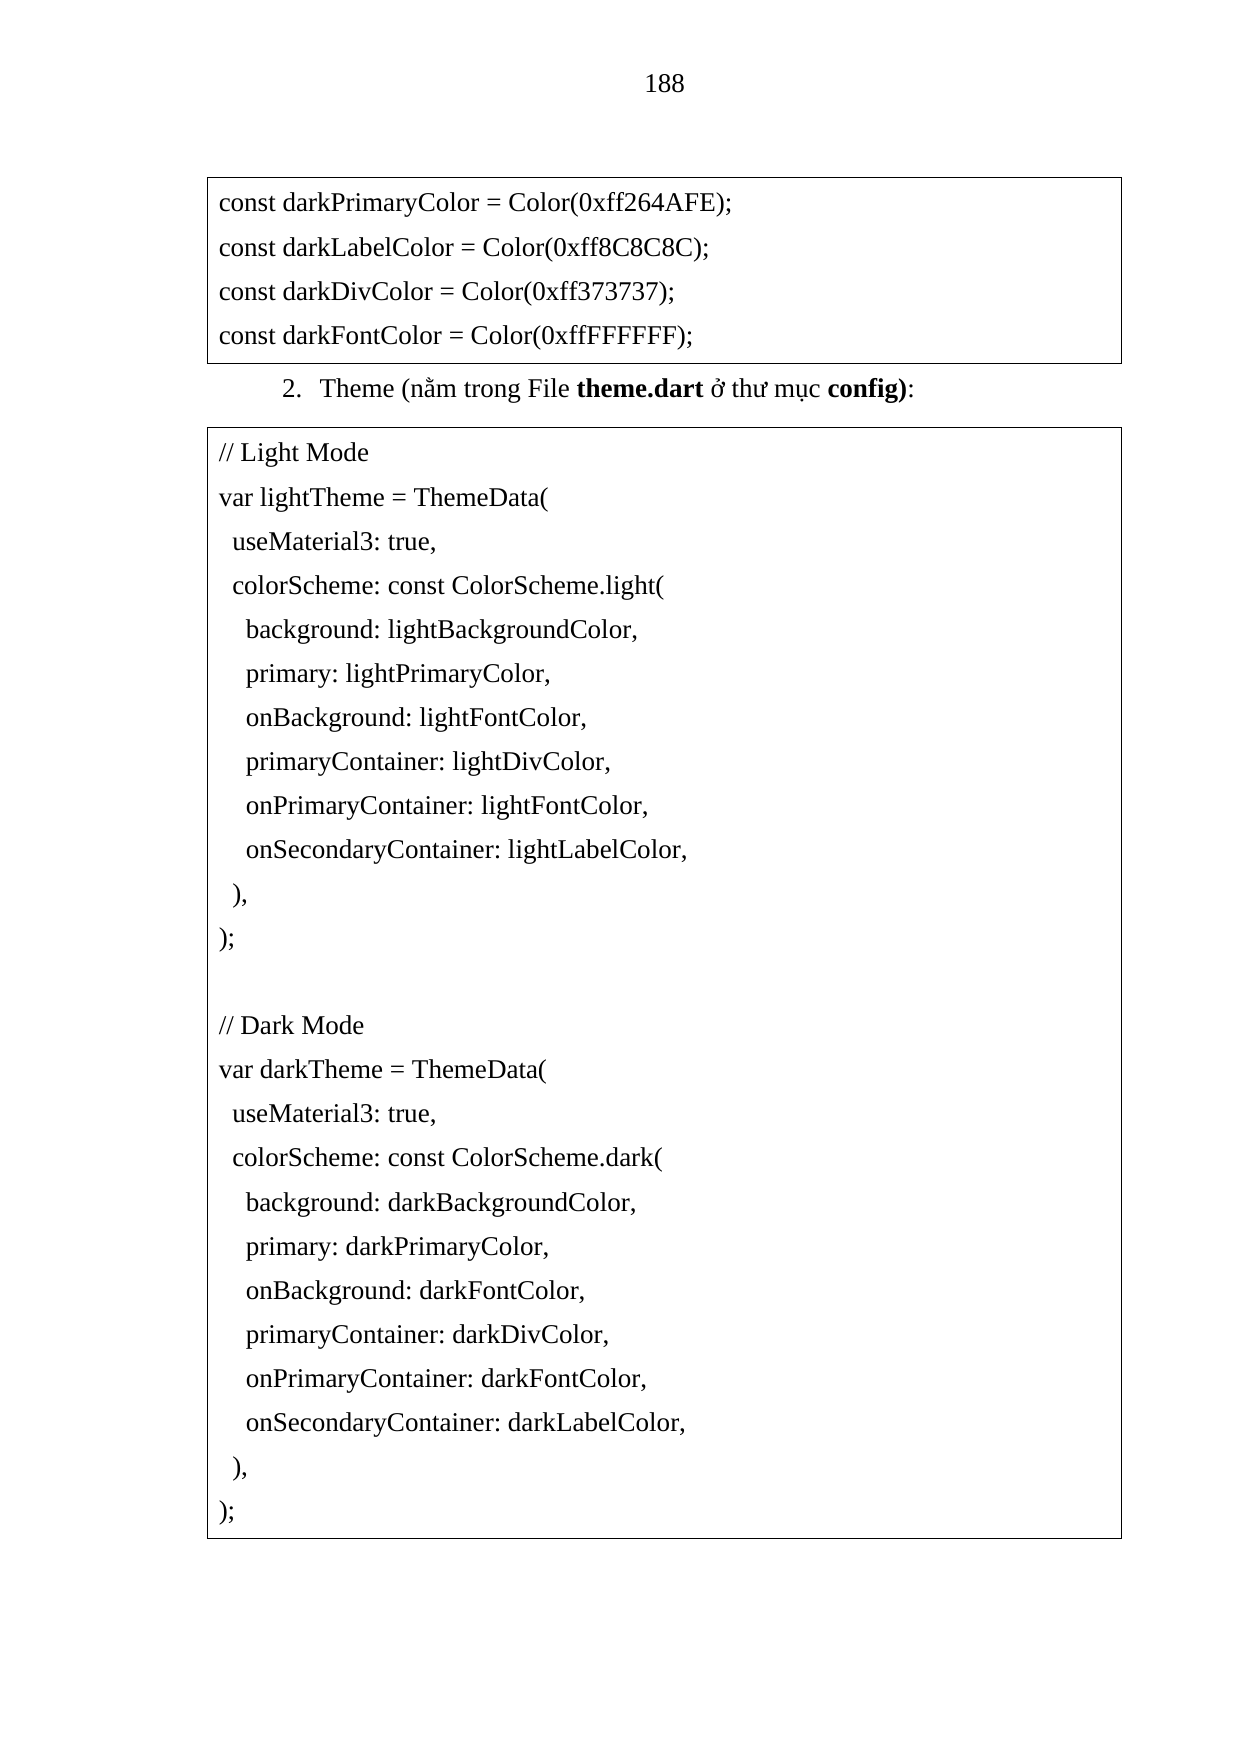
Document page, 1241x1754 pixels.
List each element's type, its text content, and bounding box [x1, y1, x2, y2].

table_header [208, 178, 1121, 363]
table_header // Light Mode var lightTheme = ThemeData( useMaterial3: true, colorScheme: const ColorScheme.light( background: lightBackgroundColor, primary: lightPrimaryColor, onBackground: lightFontColor, primaryContainer: lightDivColor, onPrimaryContainer: lightFontColor, onSecondaryContainer: lightLabelColor, ), ); // Dark Mode var darkTheme = ThemeData( useMaterial3: true, colorScheme: const ColorScheme.dark( background: darkBackgroundColor, primary: darkPrimaryColor, onBackground: darkFontColor, primaryContainer: darkDivColor, onPrimaryContainer: darkFontColor, onSecondaryContainer: darkLabelColor, ), ); [208, 428, 1121, 1538]
list Theme (nằm trong File theme.dart ở thư mục config): [282, 372, 1122, 403]
